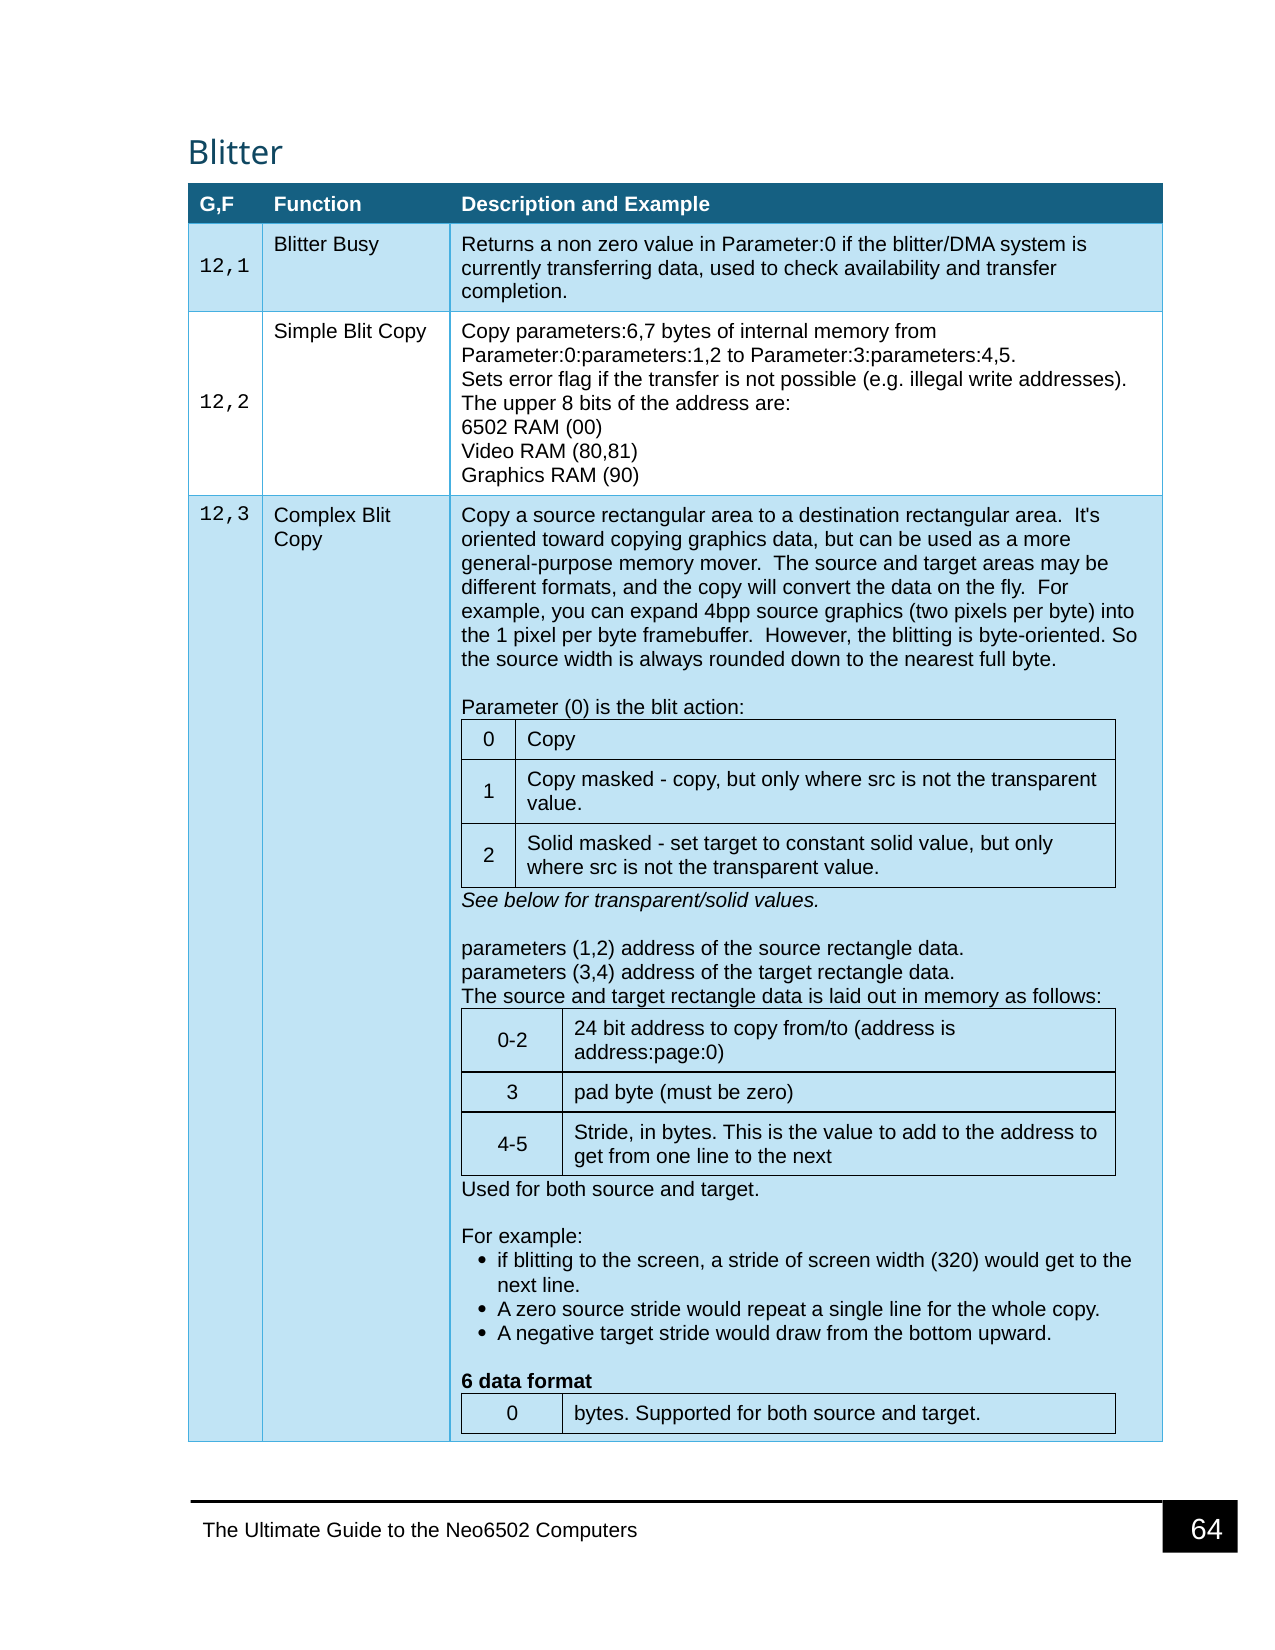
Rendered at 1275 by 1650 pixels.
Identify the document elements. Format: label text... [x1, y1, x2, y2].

table_cell 12,3 [189, 496, 262, 1441]
table_header G,F [189, 184, 262, 223]
table_cell Simple Blit Copy [263, 312, 449, 494]
table_cell Copy parameters:6,7 bytes of internal memory from Parameter:0:parameters:1,2 to Parameter:3:parameters:4,5. Sets error flag if the transfer is not possible (e.g. illegal write addresses). The upper 8 bits of the address are: 6502 RAM (00) Video RAM (80,81) Graphics RAM (90) [451, 312, 1162, 494]
table_header Function [263, 184, 449, 223]
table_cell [451, 496, 1162, 1441]
table_cell 12,2 [189, 312, 262, 494]
table_cell Complex Blit Copy [263, 496, 449, 1441]
table_header Description and Example [451, 184, 1162, 223]
table_cell Returns a non zero value in Parameter:0 if the blitter/DMA system is currently transferring data, used to check availability and transfer completion. [451, 224, 1162, 311]
subtitle Blitter [187, 129, 1162, 174]
table_cell 12,1 [189, 224, 262, 311]
table_cell Blitter Busy [263, 224, 449, 311]
